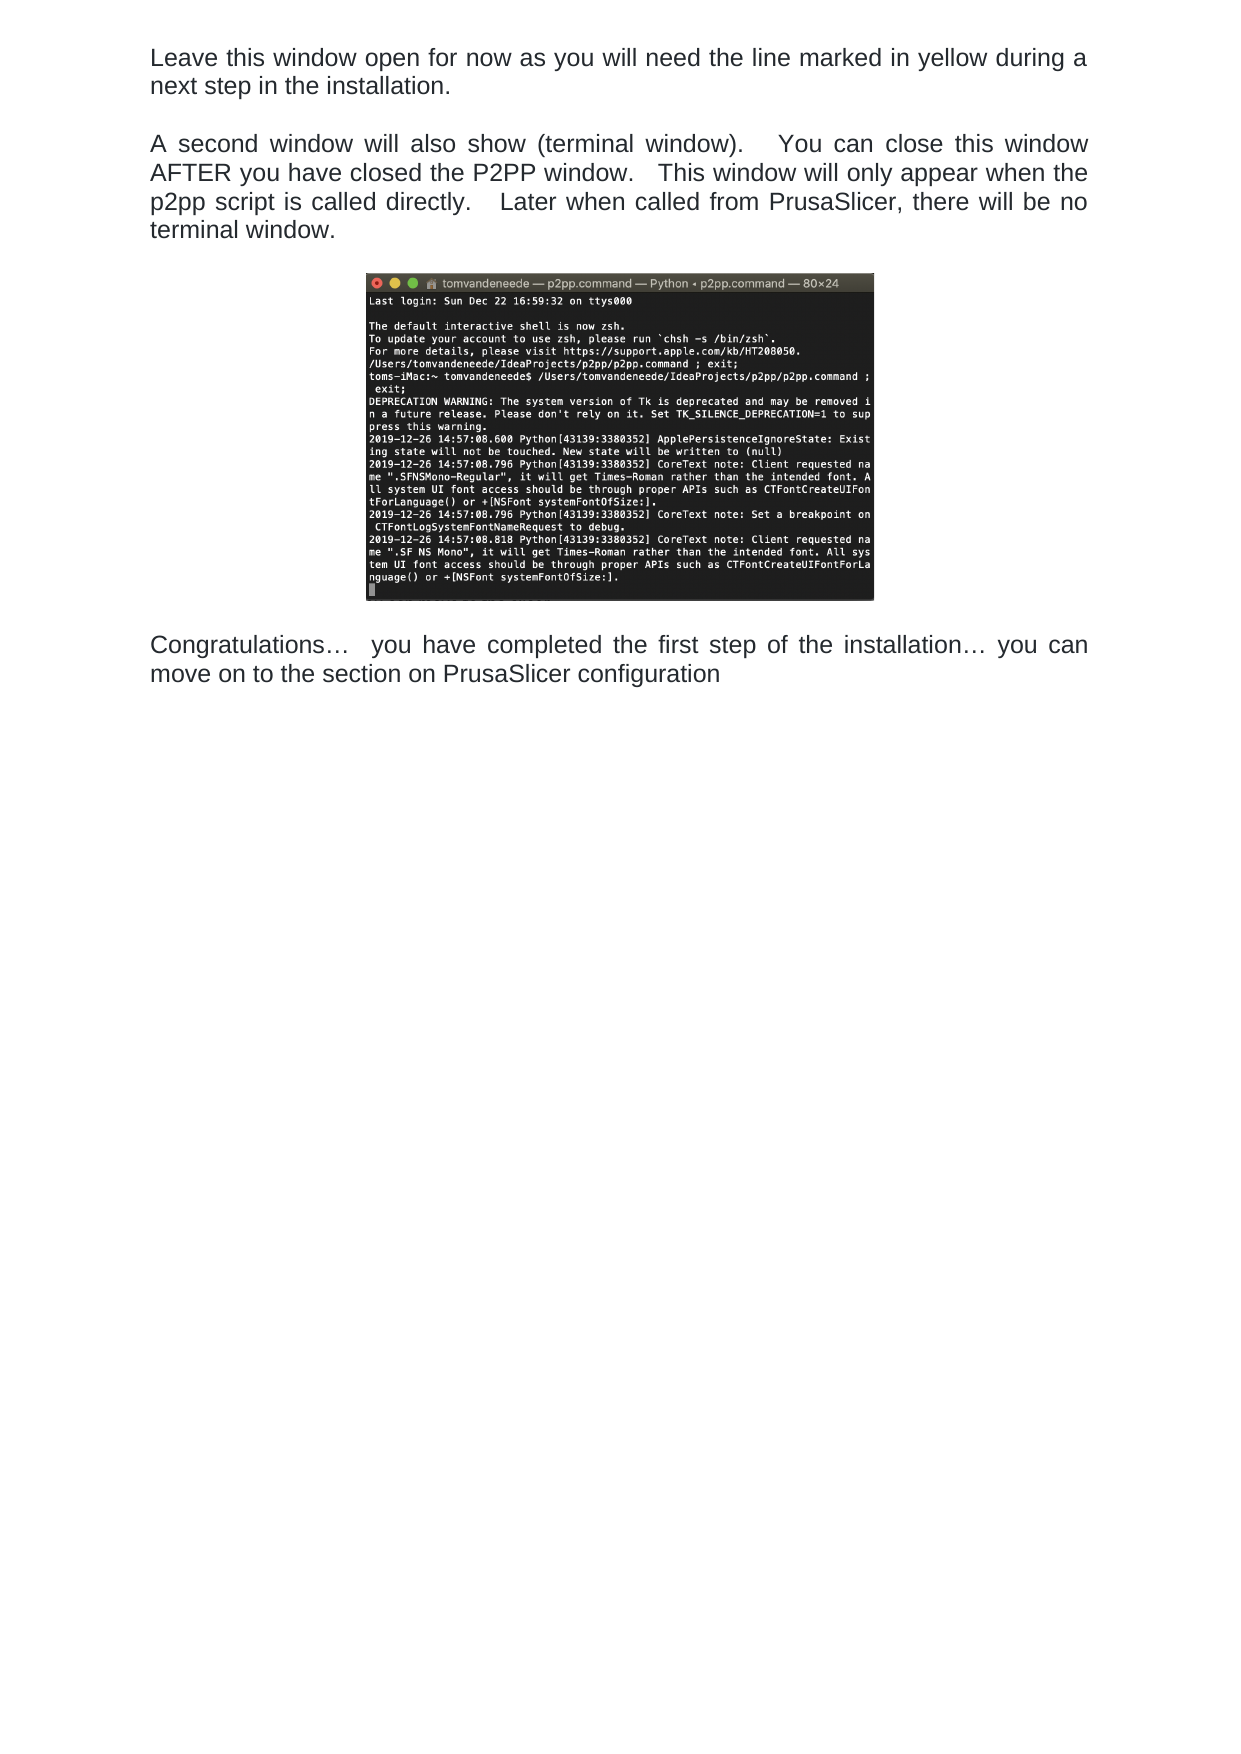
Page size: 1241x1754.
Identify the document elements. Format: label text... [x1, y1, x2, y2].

text Congratulations… you have completed the first step of the installation… you can move on to the section on PrusaSlicer configuration [150, 630, 1090, 687]
text Leave this window open for now as you will need the line marked in yellow during a next step in the installation. [150, 42, 1090, 100]
text A second window will also show (terminal window). You can close this window AFTER you have closed the P2PP window. This window will only appear when the p2pp script is called directly. Later when called from PrusaSlicer, there will be no terminal window. [150, 129, 1090, 244]
picture [366, 273, 875, 601]
